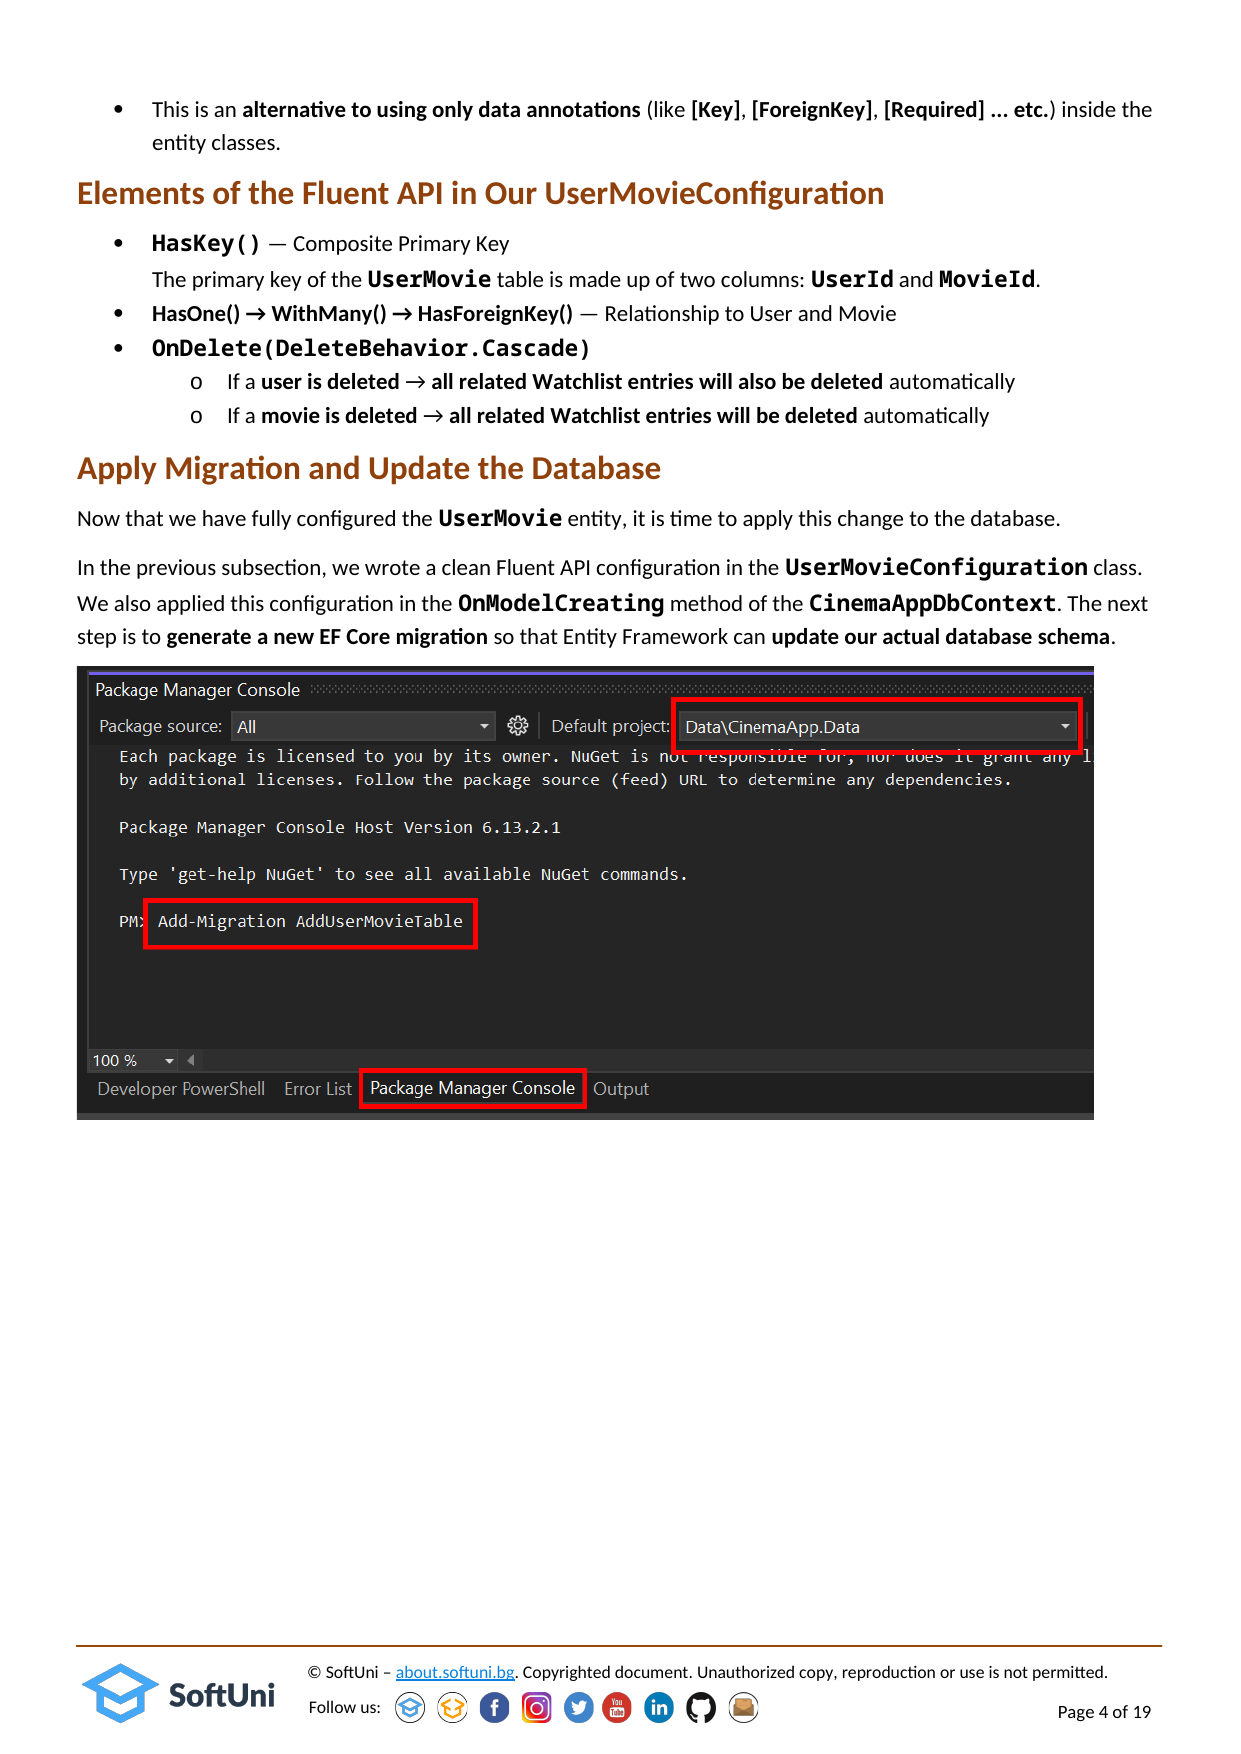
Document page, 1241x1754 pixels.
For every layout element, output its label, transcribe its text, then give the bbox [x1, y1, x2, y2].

picture [75, 1658, 281, 1729]
picture [437, 1692, 468, 1723]
picture [522, 1692, 552, 1723]
picture [658, 1705, 667, 1714]
picture [564, 1692, 594, 1723]
list OnDelete(DeleteBehavior.Cascade) [114, 331, 1163, 363]
picture [76, 666, 1094, 1120]
list This is an alternative to using only data annotations (like [Key], [ForeignKey], [Required] ... etc.) inside the entity classes. [114, 95, 1163, 156]
picture [395, 1692, 425, 1723]
list HasKey() — Composite Primary Key The primary key of the UserMovie table is made up of two columns: UserId and MovieId. [114, 227, 1163, 294]
subtitle Apply Migration and Update the Database [77, 447, 1163, 488]
text In the previous subsection, we wrote a clean Fluent API configuration in the UserMovieConfiguration class. We also applied this configuration in the OnModelCreating method of the CinemaAppDbContext. The next step is to generate a new EF Core migration so that Entity Framework can update our actual database schema. [77, 551, 1163, 650]
picture [644, 1714, 653, 1723]
picture [602, 1692, 632, 1723]
list If a user is deleted → all related Watchlist entries will also be deleted automatically [189, 367, 1163, 397]
picture [479, 1692, 510, 1723]
picture [644, 1692, 653, 1701]
list If a movie is deleted → all related Watchlist entries will be deleted automatically [189, 401, 1163, 430]
picture [686, 1692, 716, 1723]
picture [665, 1714, 674, 1723]
text Now that we have fully configured the UserMovie entity, it is time to apply this change to the database. [77, 502, 1163, 533]
picture [728, 1692, 759, 1723]
subtitle Elements of the Fluent API in Our UserMovieConfiguration [77, 172, 1163, 213]
picture [665, 1692, 674, 1701]
list HasOne() → WithMany() → HasForeignKey() — Relationship to User and Movie [114, 299, 1163, 327]
